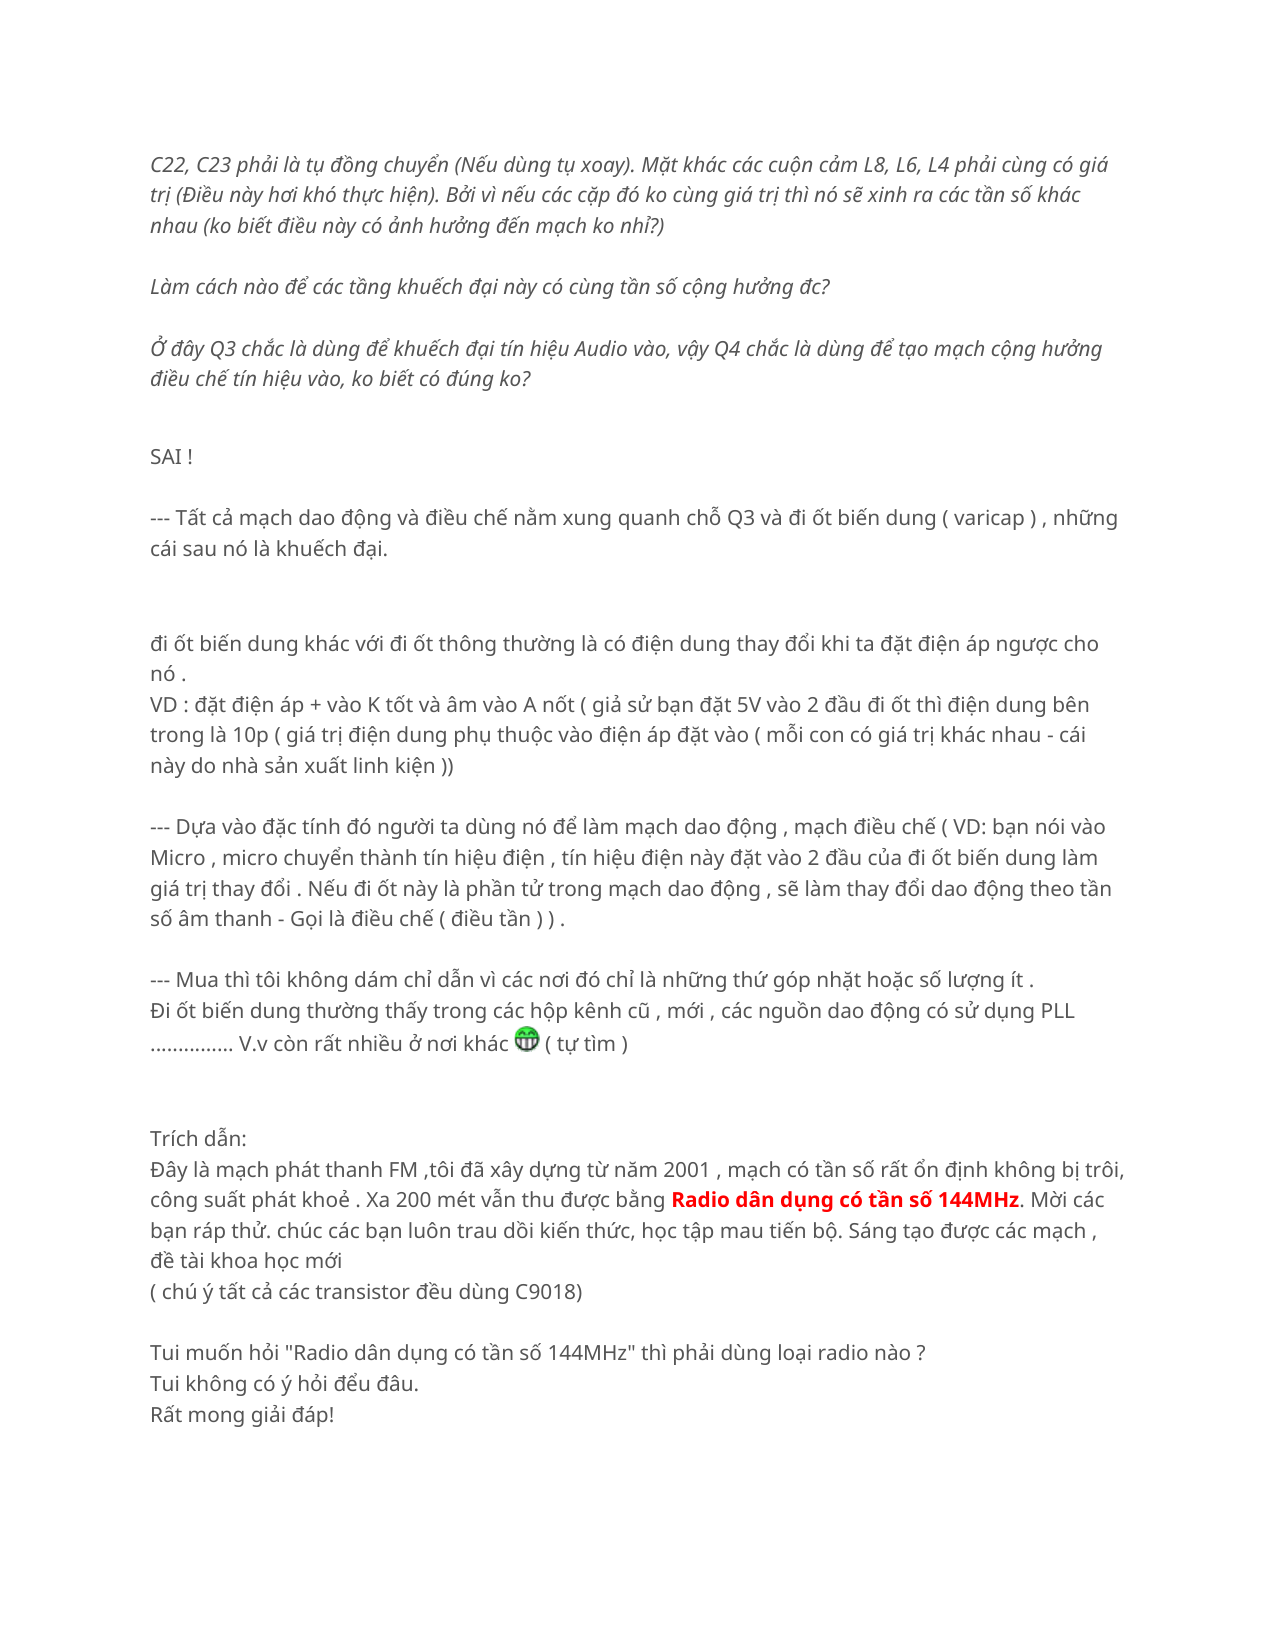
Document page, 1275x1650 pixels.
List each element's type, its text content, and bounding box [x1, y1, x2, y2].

text đi ốt biến dung khác với đi ốt thông thường là có điện dung thay đổi khi ta đặt điện áp ngược cho nó . VD : đặt điện áp + vào K tốt và âm vào A nốt ( giả sử bạn đặt 5V vào 2 đầu đi ốt thì điện dung bên trong là 10p ( giá trị điện dung phụ thuộc vào điện áp đặt vào ( mỗi con có giá trị khác nhau - cái này do nhà sản xuất linh kiện )) --- Dựa vào đặc tính đó người ta dùng nó để làm mạch dao động , mạch điều chế ( VD: bạn nói vào Micro , micro chuyển thành tín hiệu điện , tín hiệu điện này đặt vào 2 đầu của đi ốt biến dung làm giá trị thay đổi . Nếu đi ốt này là phần tử trong mạch dao động , sẽ làm thay đổi dao động theo tần số âm thanh - Gọi là điều chế ( điều tần ) ) . --- Mua thì tôi không dám chỉ dẫn vì các nơi đó chỉ là những thứ góp nhặt hoặc số lượng ít . Đi ốt biến dung thường thấy trong các hộp kênh cũ , mới , các nguồn dao động có sử dụng PLL ............... V.v còn rất nhiều ở nơi khác ( tự tìm ) [150, 629, 1125, 1058]
text Trích dẫn: Đây là mạch phát thanh FM ,tôi đã xây dựng từ năm 2001 , mạch có tần số rất ổn định không bị trôi, công suất phát khoẻ . Xa 200 mét vẫn thu được bằng Radio dân dụng có tần số 144MHz. Mời các bạn ráp thử. chúc các bạn luôn trau dồi kiến thức, học tập mau tiến bộ. Sáng tạo được các mạch , đề tài khoa học mới ( chú ý tất cả các transistor đều dùng C9018) Tui muốn hỏi "Radio dân dụng có tần số 144MHz" thì phải dùng loại radio nào ? Tui không có ý hỏi đểu đâu. Rất mong giải đáp! [150, 1183, 1125, 1428]
text SAI ! --- Tất cả mạch dao động và điều chế nằm xung quanh chỗ Q3 và đi ốt biến dung ( varicap ) , những cái sau nó là khuếch đại. [150, 412, 1125, 563]
picture [514, 1026, 540, 1052]
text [150, 150, 1125, 393]
